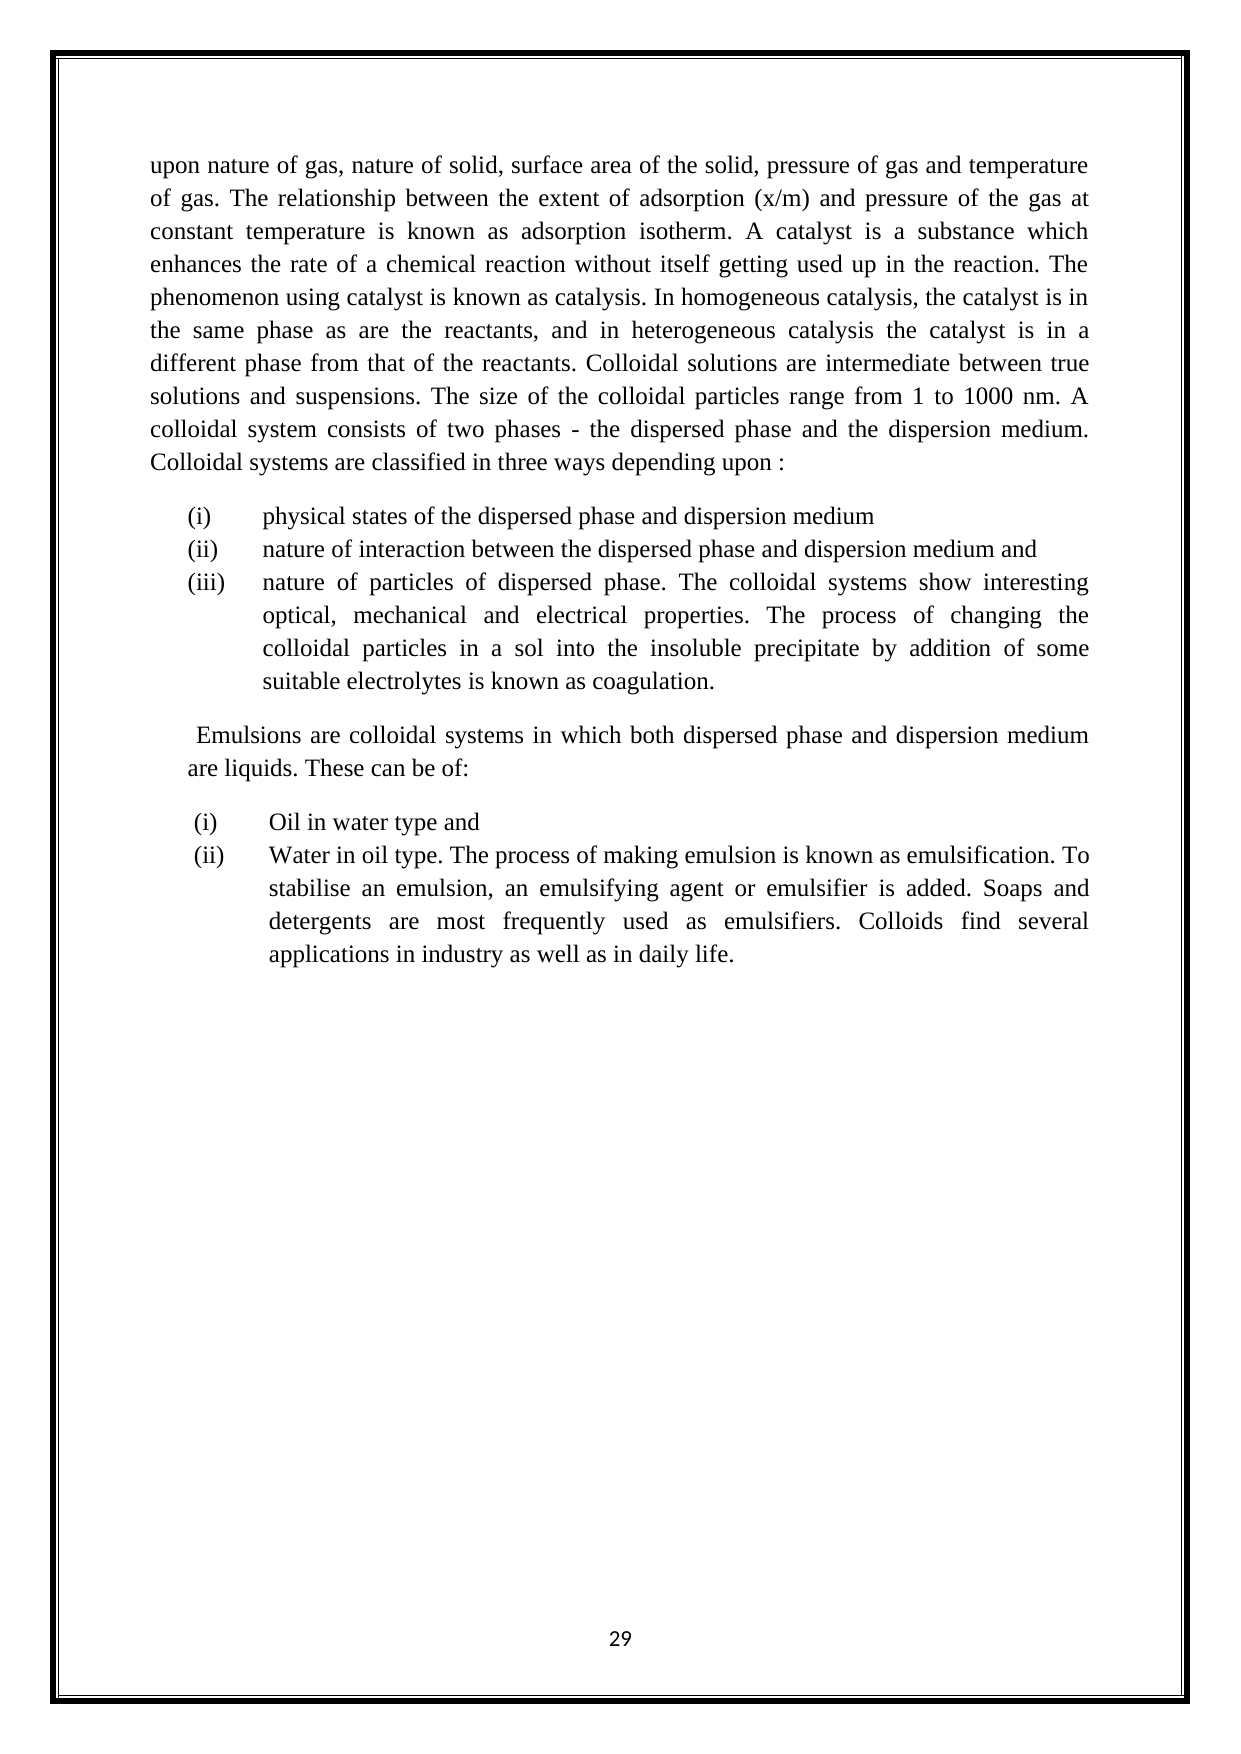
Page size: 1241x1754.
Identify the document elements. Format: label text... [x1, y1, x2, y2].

text Emulsions are colloidal systems in which both dispersed phase and dispersion medium are liquids. These can be of: [187, 720, 1090, 782]
list physical states of the dispersed phase and dispersion medium [187, 501, 1090, 530]
list nature of particles of dispersed phase. The colloidal systems show interesting optical, mechanical and electrical properties. The process of changing the colloidal particles in a sol into the insoluble precipitate by addition of some suitable electrolytes is known as coagulation. [187, 567, 1090, 695]
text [150, 150, 1090, 476]
list nature of interaction between the dispersed phase and dispersion medium and [187, 534, 1090, 563]
list Oil in water type and [194, 807, 1090, 836]
list Water in oil type. The process of making emulsion is known as emulsification. To stabilise an emulsion, an emulsifying agent or emulsifier is added. Soaps and detergents are most frequently used as emulsifiers. Colloids find several applications in industry as well as in daily life. [194, 840, 1090, 968]
